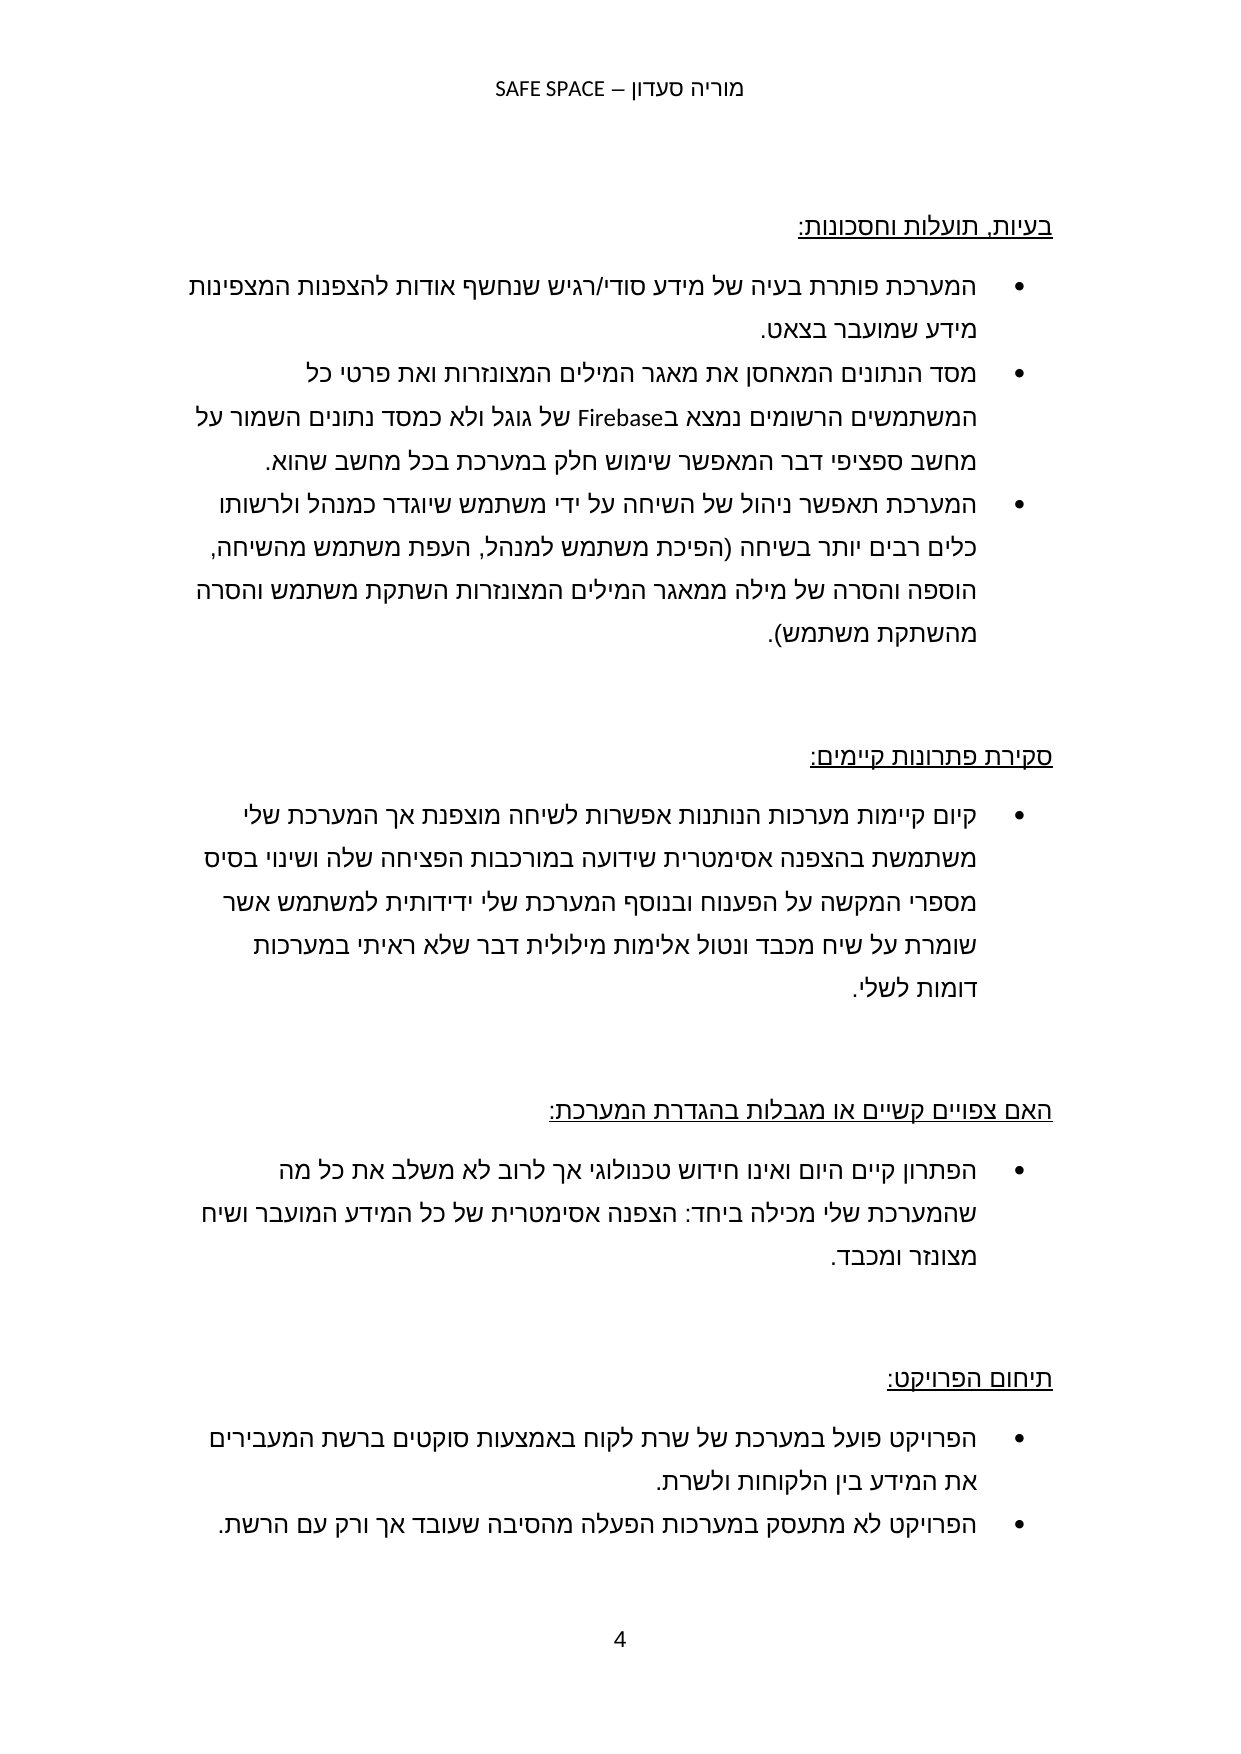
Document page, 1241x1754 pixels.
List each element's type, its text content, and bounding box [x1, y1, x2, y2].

text בעיות, תועלות וחסכונות: [187, 212, 1053, 241]
list המערכת פותרת בעיה של מידע סודי/רגיש שנחשף אודות להצפנות המצפינות מידע שמועבר בצאט. [187, 272, 1015, 344]
list המערכת תאפשר ניהול של השיחה על ידי משתמש שיוגדר כמנהל ולרשותו כלים רבים יותר בשיחה (הפיכת משתמש למנהל, העפת משתמש מהשיחה, הוספה והסרה של מילה ממאגר המילים המצונזרות השתקת משתמש והסרה מהשתקת משתמש). [187, 490, 1015, 648]
list הפרויקט לא מתעסק במערכות הפעלה מהסיבה שעובד אך ורק עם הרשת. [187, 1511, 1015, 1539]
list קיום קיימות מערכות הנותנות אפשרות לשיחה מוצפנת אך המערכת שלי משתמשת בהצפנה אסימטרית שידועה במורכבות הפציחה שלה ושינוי בסיס מספרי המקשה על הפענוח ובנוסף המערכת שלי ידידותית למשתמש אשר שומרת על שיח מכבד ונטול אלימות מילולית דבר שלא ראיתי במערכות דומות לשלי. [187, 801, 1015, 1003]
list מסד הנתונים המאחסן את מאגר המילים המצונזרות ואת פרטי כל המשתמשים הרשומים נמצא בFirebase של גוגל ולא כמסד נתונים השמור על מחשב ספציפי דבר המאפשר שימוש חלק במערכת בכל מחשב שהוא. [187, 358, 1015, 475]
text סקירת פתרונות קיימים: [187, 741, 1053, 770]
text תיחום הפרויקט: [187, 1364, 1053, 1393]
text האם צפויים קשיים או מגבלות בהגדרת המערכת: [187, 1096, 1053, 1125]
list הפתרון קיים היום ואינו חידוש טכנולוגי אך לרוב לא משלב את כל מה שהמערכת שלי מכילה ביחד: הצפנה אסימטרית של כל המידע המועבר ושיח מצונזר ומכבד. [187, 1156, 1015, 1271]
list הפרויקט פועל במערכת של שרת לקוח באמצעות סוקטים ברשת המעבירים את המידע בין הלקוחות ולשרת. [187, 1424, 1015, 1496]
